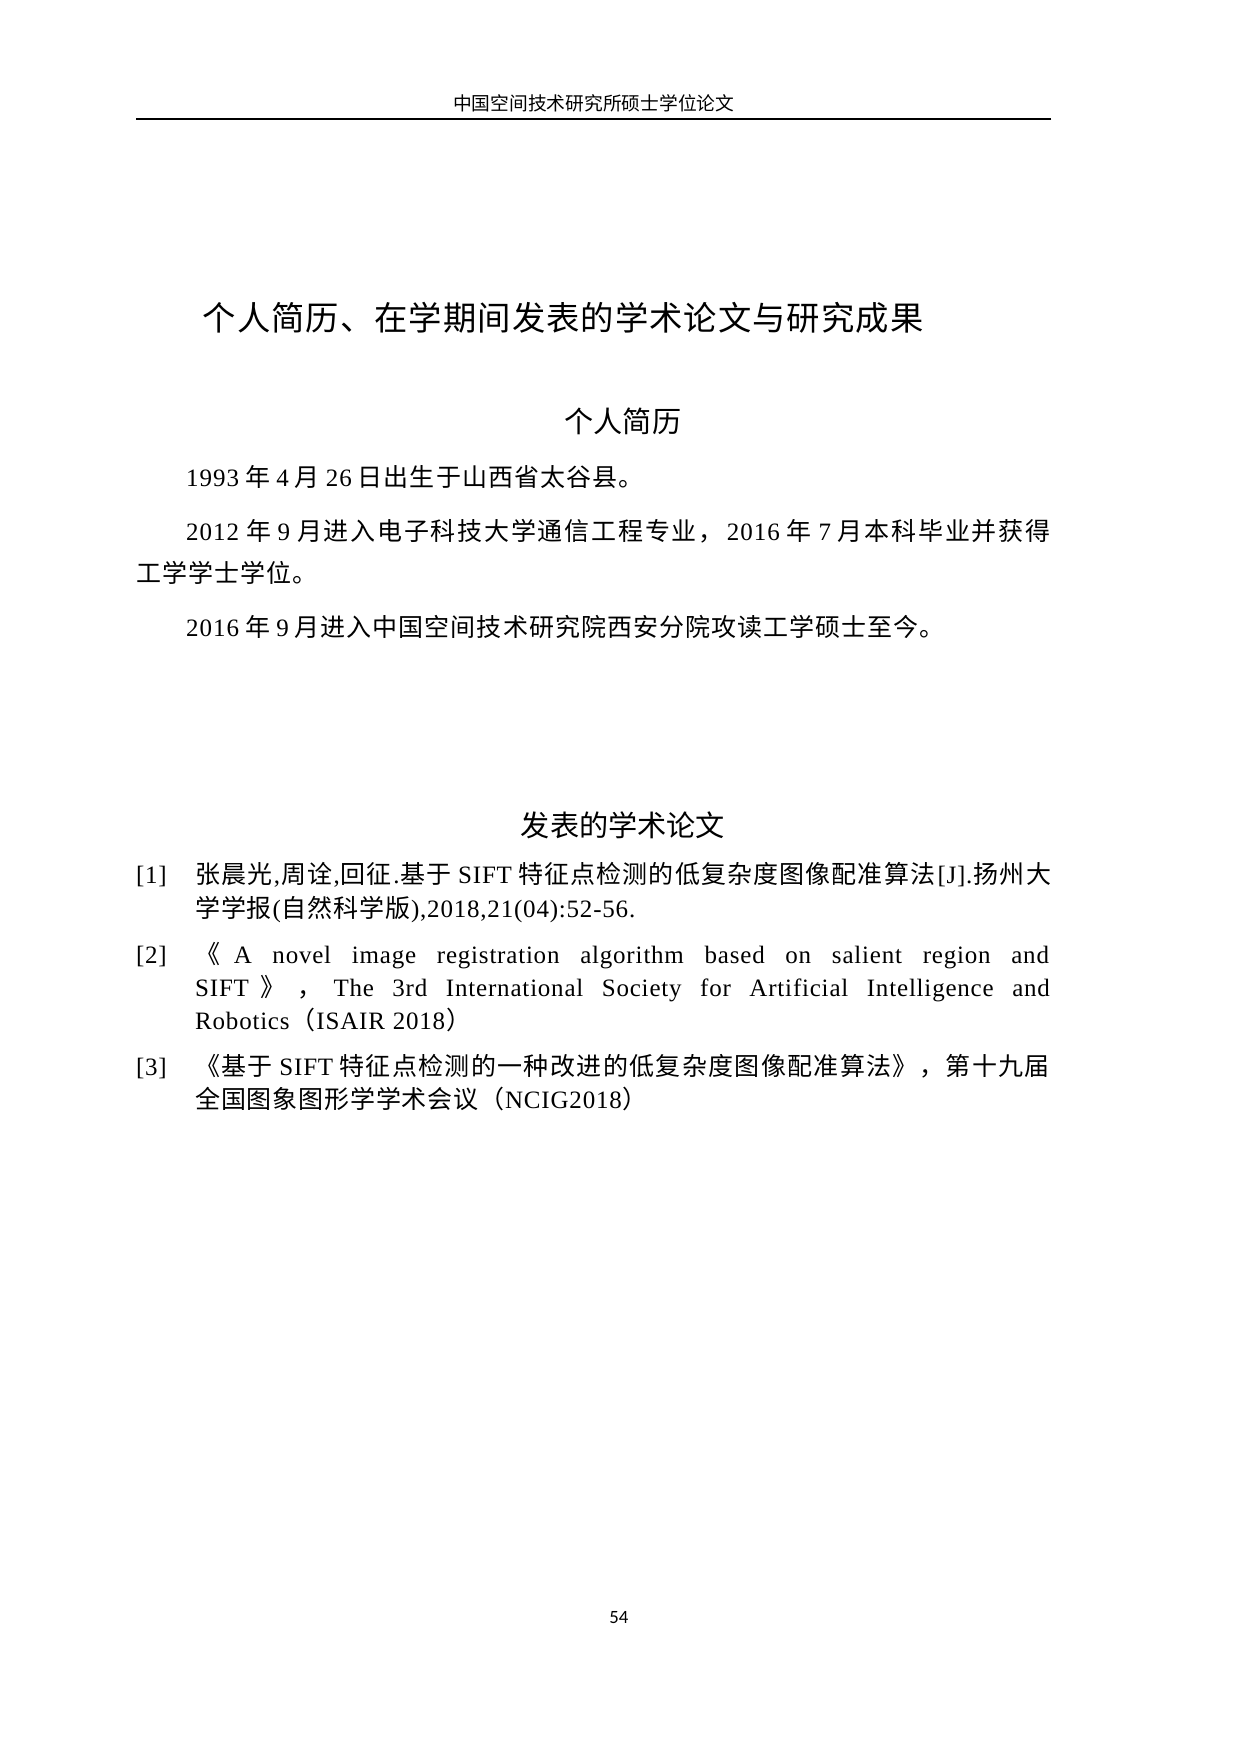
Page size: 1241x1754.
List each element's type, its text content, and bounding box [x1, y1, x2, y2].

text 2012年9月进入电子科技大学通信工程专业，2016年7月本科毕业并获得工学学士学位。 [136, 507, 1051, 591]
list 《基于SIFT特征点检测的一种改进的低复杂度图像配准算法》，第十九届全国图象图形学学术会议（NCIG2018） [136, 1049, 1051, 1116]
text 2016年9月进入中国空间技术研究院西安分院攻读工学硕士至今。 [136, 603, 1051, 645]
list 《A novel image registration algorithm based on salient region and SIFT》，The 3rd International Society for Artificial Intelligence and Robotics（ISAIR 2018） [136, 936, 1051, 1036]
text 个人简历、在学期间发表的学术论文与研究成果 [136, 284, 1051, 349]
text 1993年4月26日出生于山西省太谷县。 [136, 453, 1051, 495]
text 个人简历 [136, 399, 1051, 441]
list 张晨光,周诠,回征.基于SIFT特征点检测的低复杂度图像配准算法[J].扬州大学学报(自然科学版),2018,21(04):52-56. [136, 857, 1051, 924]
text 发表的学术论文 [136, 803, 1051, 845]
